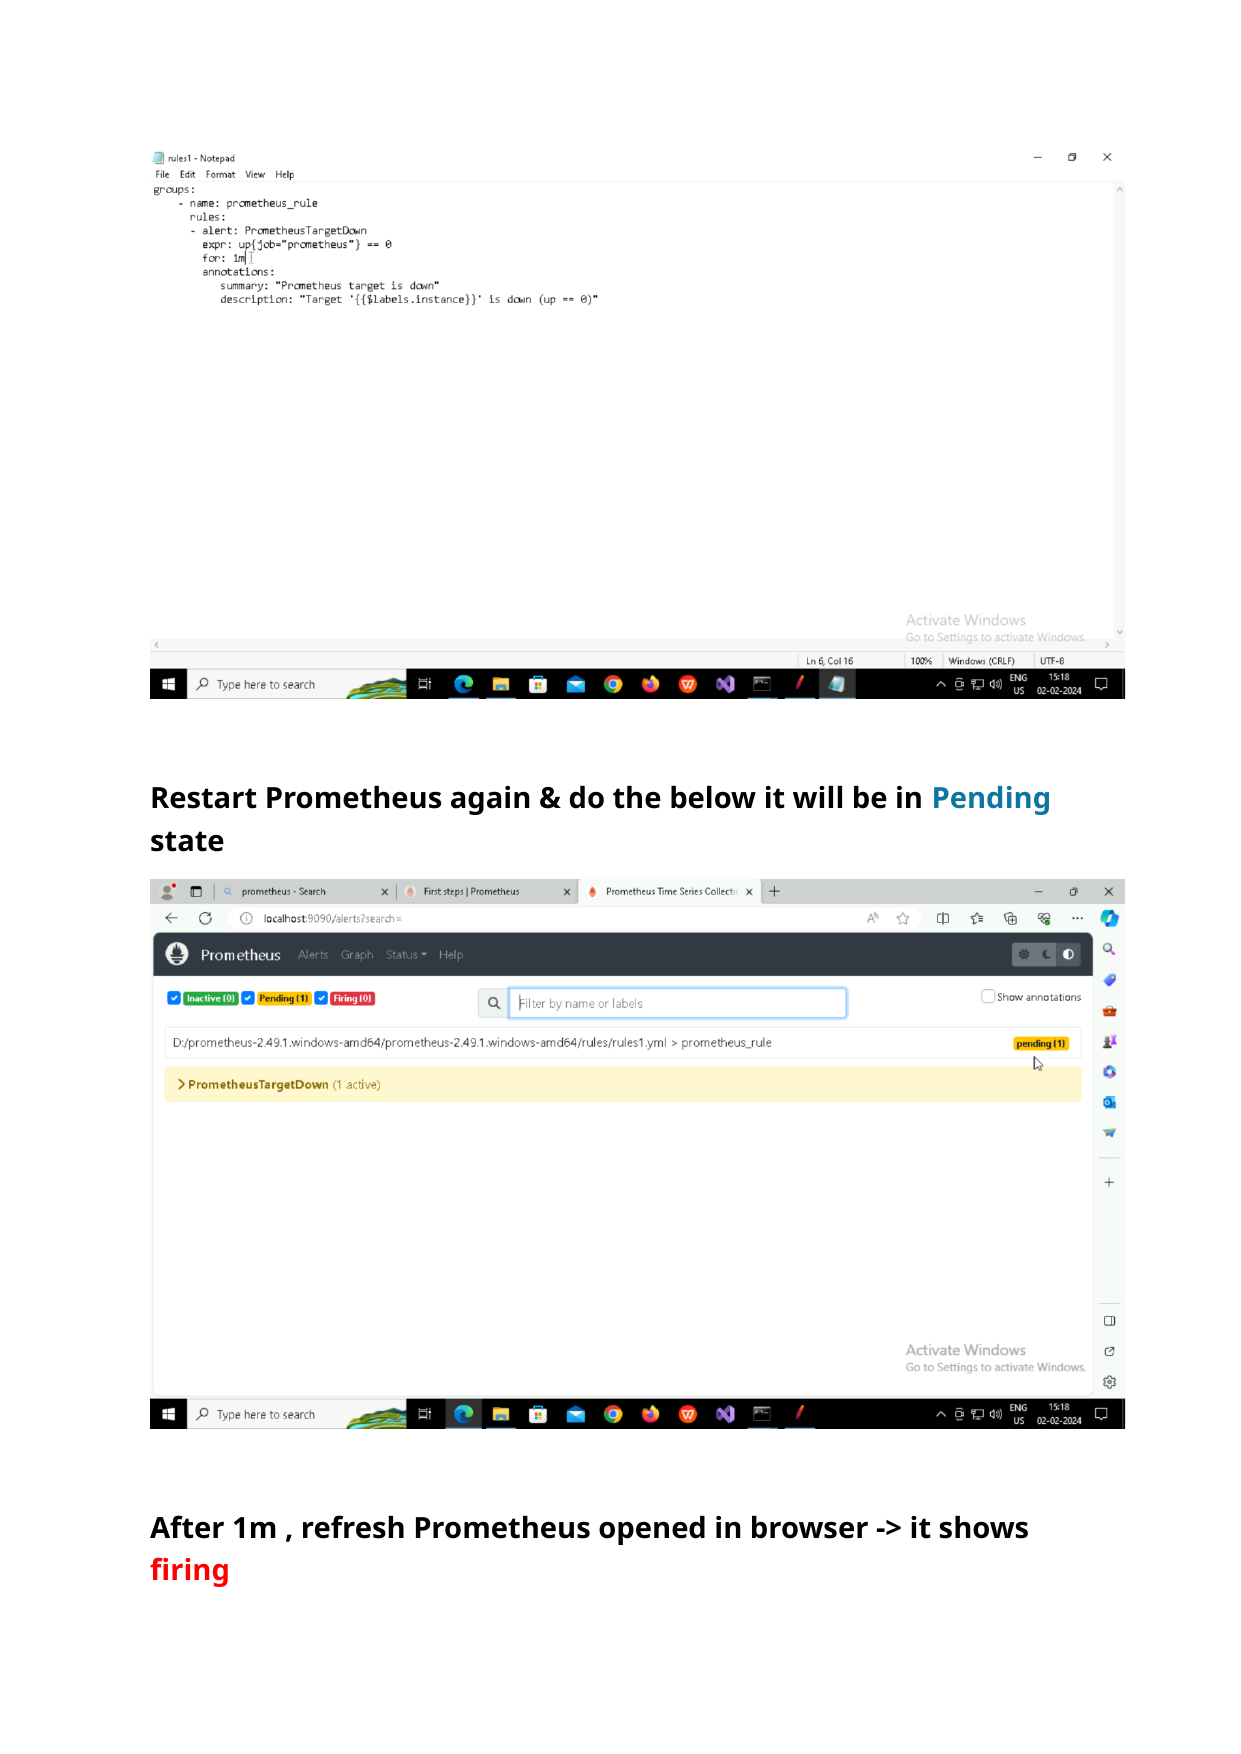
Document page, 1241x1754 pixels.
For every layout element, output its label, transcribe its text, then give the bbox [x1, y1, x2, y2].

picture [150, 879, 1125, 1429]
text Restart Prometheus again & do the below it will be in Pending state [150, 777, 1090, 860]
text After 1m , refresh Prometheus opened in browser -> it shows firing [150, 1507, 1090, 1589]
picture [150, 150, 1125, 699]
